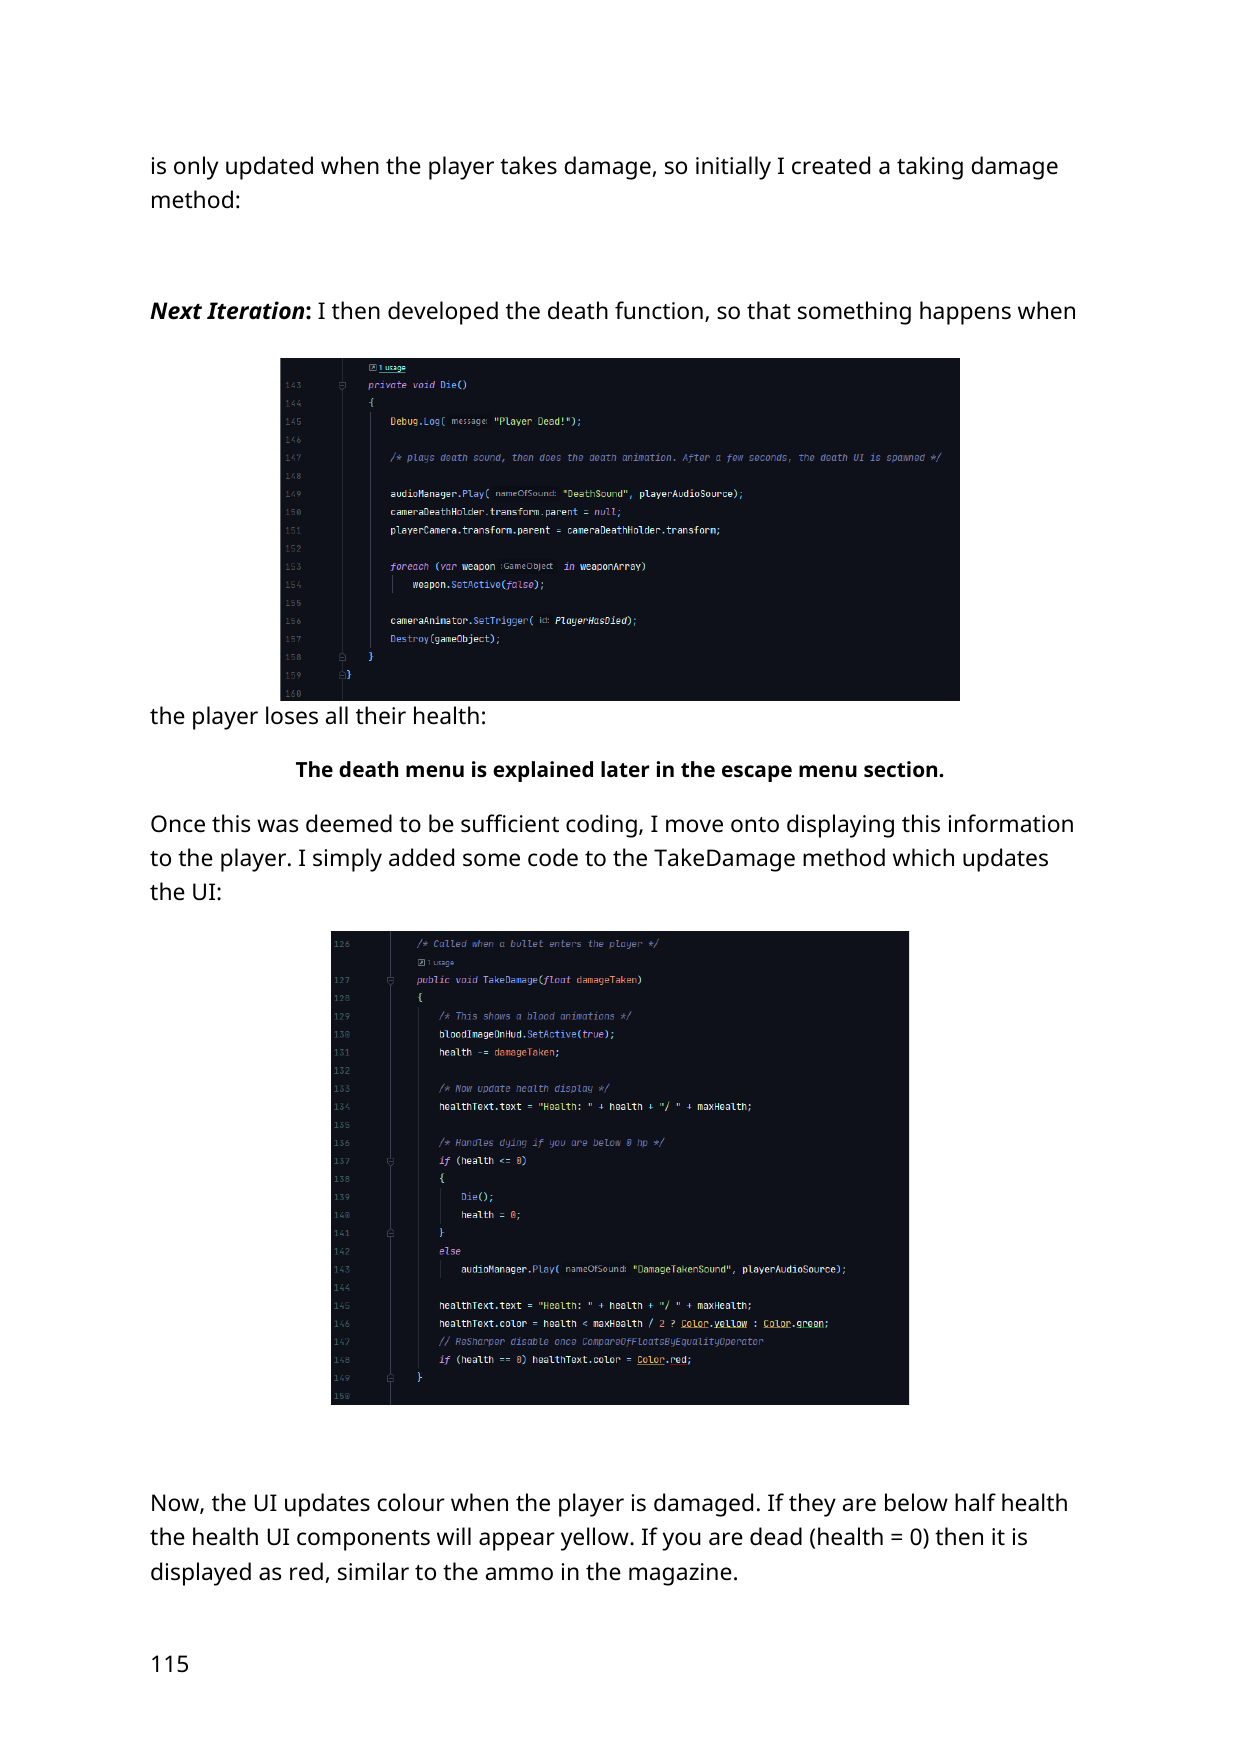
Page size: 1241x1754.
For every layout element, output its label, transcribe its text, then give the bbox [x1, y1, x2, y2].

text Once this was deemed to be sufficient coding, I move onto displaying this information to the player. I simply added some code to the TakeDamage method which updates the UI: [150, 808, 1090, 908]
text Now, the UI updates colour when the player is damaged. If they are below half health the health UI components will appear yellow. If you are dead (health = 0) then it is displayed as red, similar to the ammo in the magazine. [150, 1487, 1090, 1587]
text The death menu is explained later in the escape menu section. [150, 756, 1090, 784]
picture [280, 358, 960, 701]
picture [331, 931, 910, 1405]
